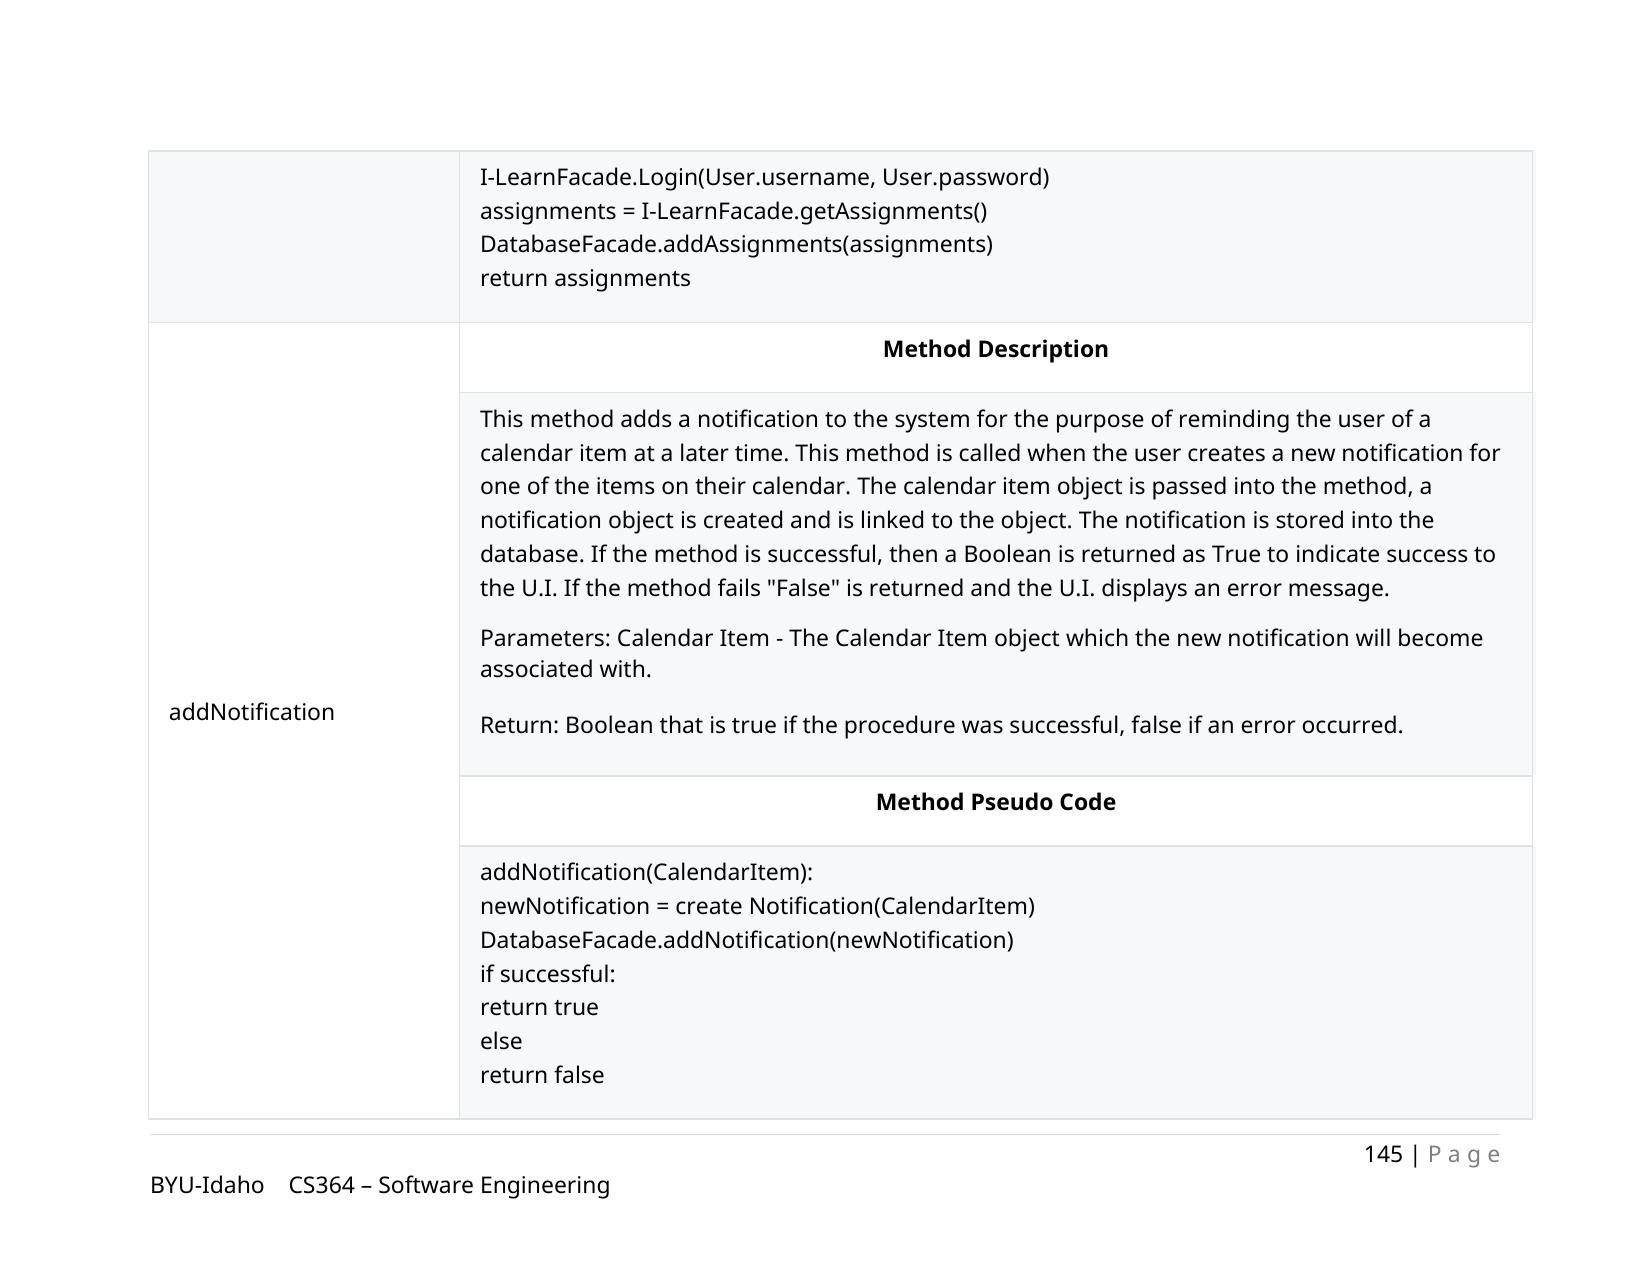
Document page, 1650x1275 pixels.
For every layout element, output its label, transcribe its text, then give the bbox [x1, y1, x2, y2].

table_cell addNotification [149, 323, 459, 1118]
table_cell Method Pseudo Code [460, 777, 1532, 845]
table_cell addNotification(CalendarItem): newNotification = create Notification(CalendarItem) DatabaseFacade.addNotification(newNotification) if successful: return true else return false [460, 847, 1532, 1118]
table_cell Method Description [460, 323, 1532, 392]
table_cell This method adds a notification to the system for the purpose of reminding the user of a calendar item at a later time. This method is called when the user creates a new notification for one of the items on their calendar. The calendar item object is passed into the method, a notification object is created and is linked to the object. The notification is stored into the database. If the method is successful, then a Boolean is returned as True to indicate success to the U.I. If the method fails "False" is returned and the U.I. displays an error message. Parameters: Calendar Item - The Calendar Item object which the new notification will become associated with. Return: Boolean that is true if the procedure was successful, false if an error occurred. [460, 393, 1532, 775]
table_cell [460, 152, 1532, 322]
